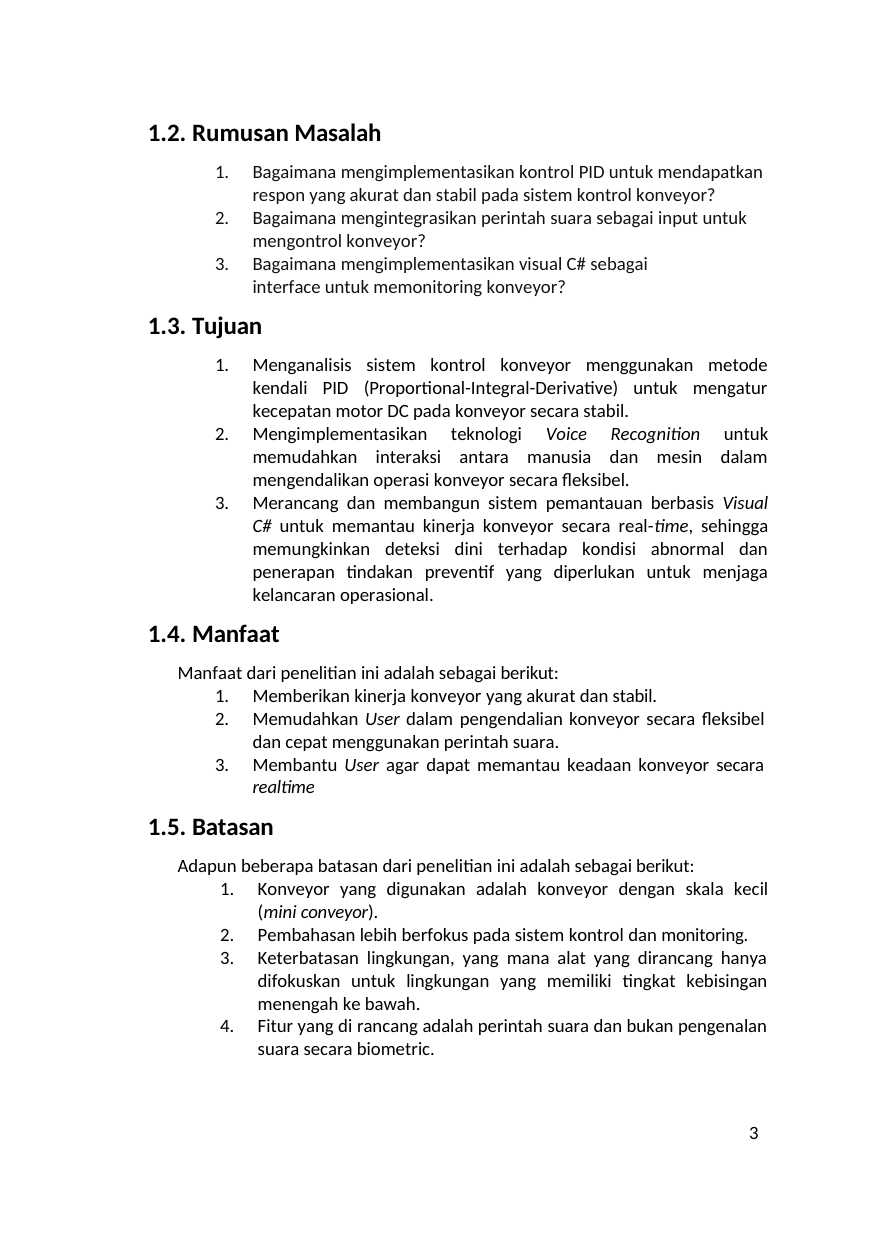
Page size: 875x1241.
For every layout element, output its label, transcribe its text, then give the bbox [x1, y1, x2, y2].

list Merancang dan membangun sistem pemantauan berbasis Visual C# untuk memantau kinerja konveyor secara real-time, sehingga memungkinkan deteksi dini terhadap kondisi abnormal dan penerapan tindakan preventif yang diperlukan untuk menjaga kelancaran operasional. [215, 491, 768, 606]
list Bagaimana mengimplementasikan visual C# sebagai interface untuk memonitoring konveyor? [215, 252, 720, 298]
subtitle Manfaat [148, 618, 786, 649]
list Memberikan kinerja konveyor yang akurat dan stabil. [215, 684, 786, 707]
list Bagaimana mengimplementasikan kontrol PID untuk mendapatkan respon yang akurat dan stabil pada sistem kontrol konveyor? [215, 161, 763, 206]
list Membantu User agar dapat memantau keadaan konveyor secara [215, 753, 786, 776]
list Fitur yang di rancang adalah perintah suara dan bukan pengenalan suara secara biometric. [220, 1014, 767, 1060]
subtitle Rumusan Masalah [148, 117, 786, 148]
list Mengimplementasikan teknologi Voice Recognition untuk memudahkan interaksi antara manusia dan mesin dalam mengendalikan operasi konveyor secara fleksibel. [215, 422, 768, 491]
list Konveyor yang digunakan adalah konveyor dengan skala kecil (mini conveyor). [220, 877, 768, 923]
list Keterbatasan lingkungan, yang mana alat yang dirancang hanya difokuskan untuk lingkungan yang memiliki tingkat kebisingan menengah ke bawah. [220, 946, 768, 1014]
list Memudahkan User dalam pengendalian konveyor secara fleksibel dan cepat menggunakan perintah suara. [215, 707, 768, 753]
subtitle Tujuan [148, 310, 786, 341]
text Adapun beberapa batasan dari penelitian ini adalah sebagai berikut: [177, 854, 786, 877]
text realtime [252, 776, 786, 798]
text Manfaat dari penelitian ini adalah sebagai berikut: [177, 661, 786, 684]
list Pembahasan lebih berfokus pada sistem kontrol dan monitoring. [220, 923, 786, 946]
subtitle Batasan [148, 811, 786, 841]
list Bagaimana mengintegrasikan perintah suara sebagai input untuk mengontrol konveyor? [215, 206, 747, 252]
list Menganalisis sistem kontrol konveyor menggunakan metode kendali PID (Proportional-Integral-Derivative) untuk mengatur kecepatan motor DC pada konveyor secara stabil. [215, 354, 768, 422]
